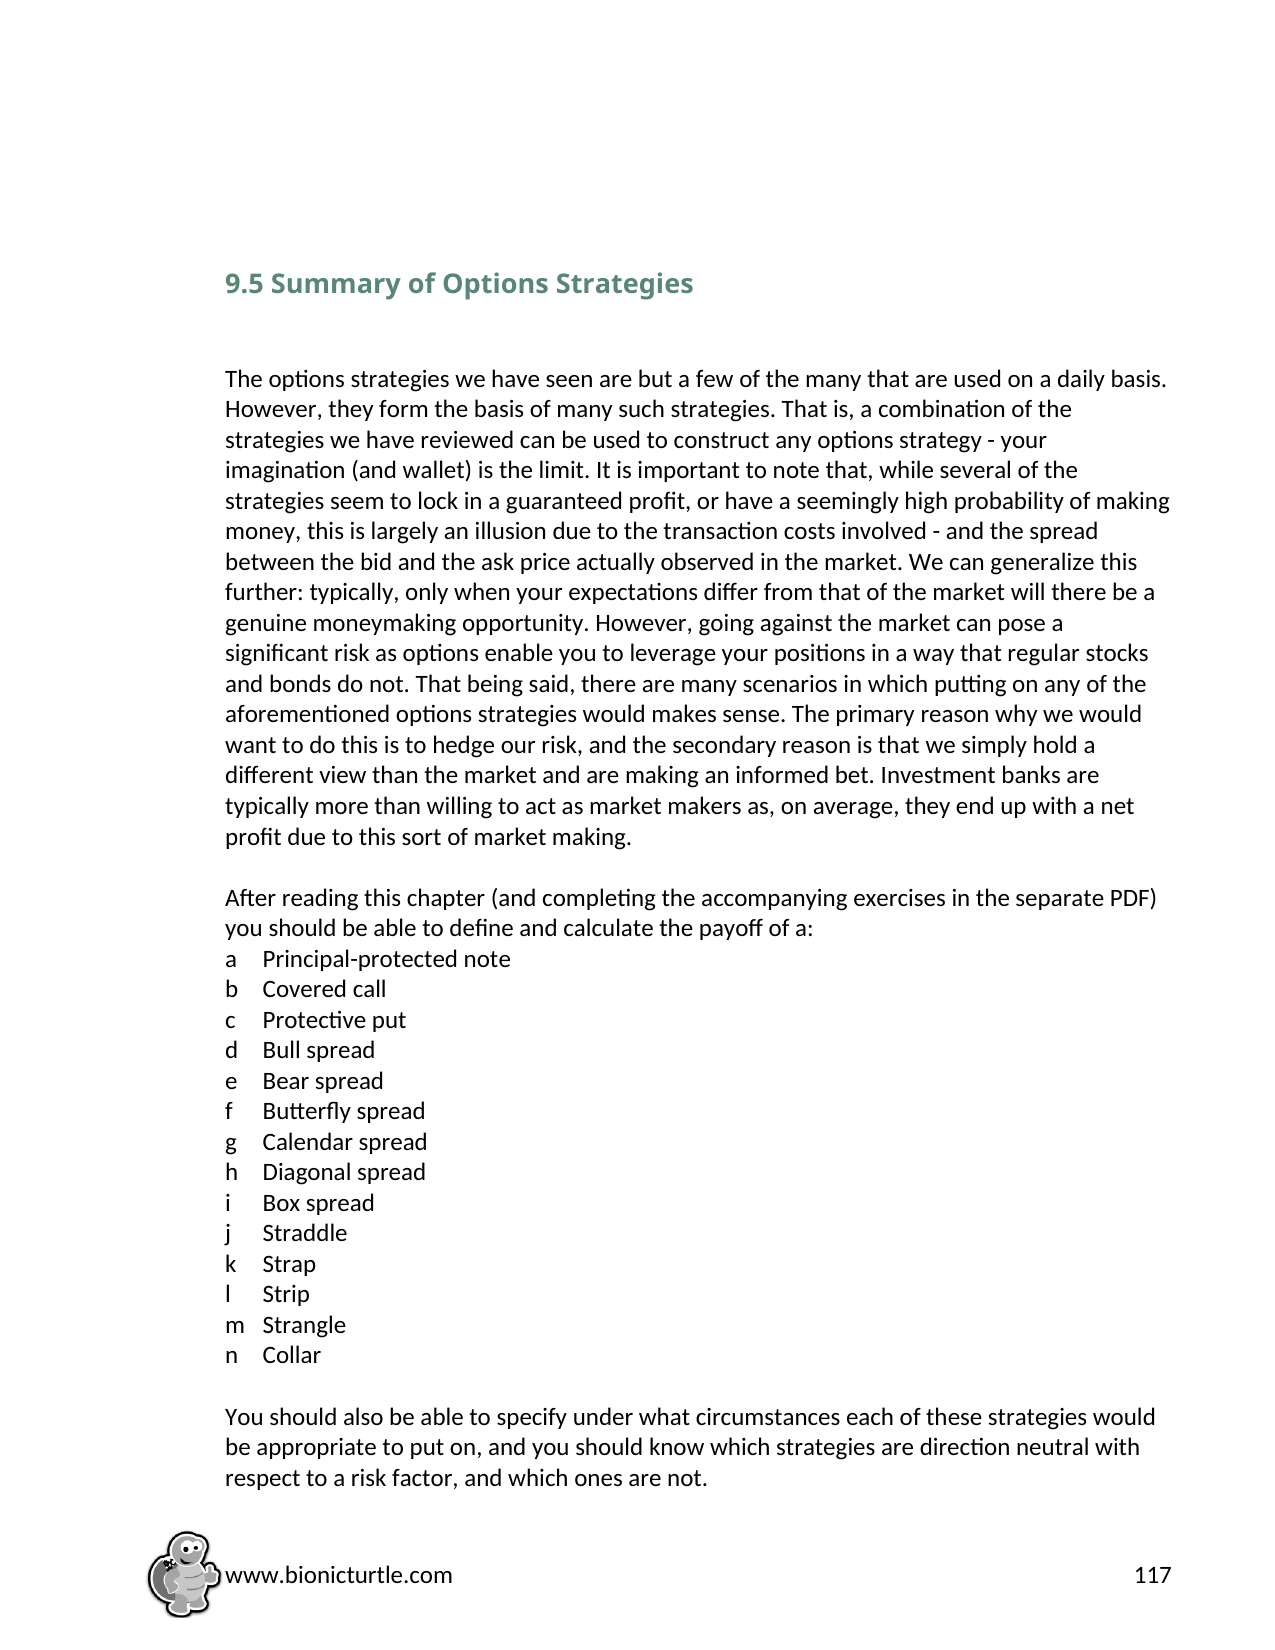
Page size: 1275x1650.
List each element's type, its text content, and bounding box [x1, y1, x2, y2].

list Principal-protected note [225, 943, 1172, 973]
text You should also be able to specify under what circumstances each of these strategies would be appropriate to put on, and you should know which strategies are direction neutral with respect to a risk factor, and which ones are not. [225, 1401, 1172, 1492]
list Covered call [225, 973, 1172, 1004]
list Strap [225, 1248, 1172, 1278]
subtitle 9.5 Summary of Options Strategies [225, 227, 1172, 301]
list Protective put [225, 1004, 1172, 1034]
list Strip [225, 1278, 1172, 1309]
list Collar [225, 1339, 1172, 1370]
text The options strategies we have seen are but a few of the many that are used on a daily basis. However, they form the basis of many such strategies. That is, a combination of the strategies we have reviewed can be used to construct any options strategy - your imagination (and wallet) is the limit. It is important to note that, while several of the strategies seem to lock in a guaranteed profit, or have a seemingly high probability of making money, this is largely an illusion due to the transaction costs involved - and the spread between the bid and the ask price actually observed in the market. We can generalize this further: typically, only when your expectations differ from that of the market will there be a genuine moneymaking opportunity. However, going against the market can pose a significant risk as options enable you to leverage your positions in a way that regular stocks and bonds do not. That being said, there are many scenarios in which putting on any of the aforementioned options strategies would makes sense. The primary reason why we would want to do this is to hedge our risk, and the secondary reason is that we simply hold a different view than the market and are making an informed bet. Investment banks are typically more than willing to act as market makers as, on average, they end up with a net profit due to this sort of market making. [225, 363, 1172, 851]
list Calendar spread [225, 1126, 1172, 1156]
list Straddle [225, 1217, 1172, 1248]
list Diagonal spread [225, 1156, 1172, 1187]
list Strangle [225, 1309, 1172, 1339]
list Butterfly spread [225, 1095, 1172, 1126]
list Bear spread [225, 1065, 1172, 1095]
text After reading this chapter (and completing the accompanying exercises in the separate PDF) you should be able to define and calculate the payoff of a: [225, 882, 1172, 943]
list Box spread [225, 1187, 1172, 1217]
list Bull spread [225, 1034, 1172, 1065]
